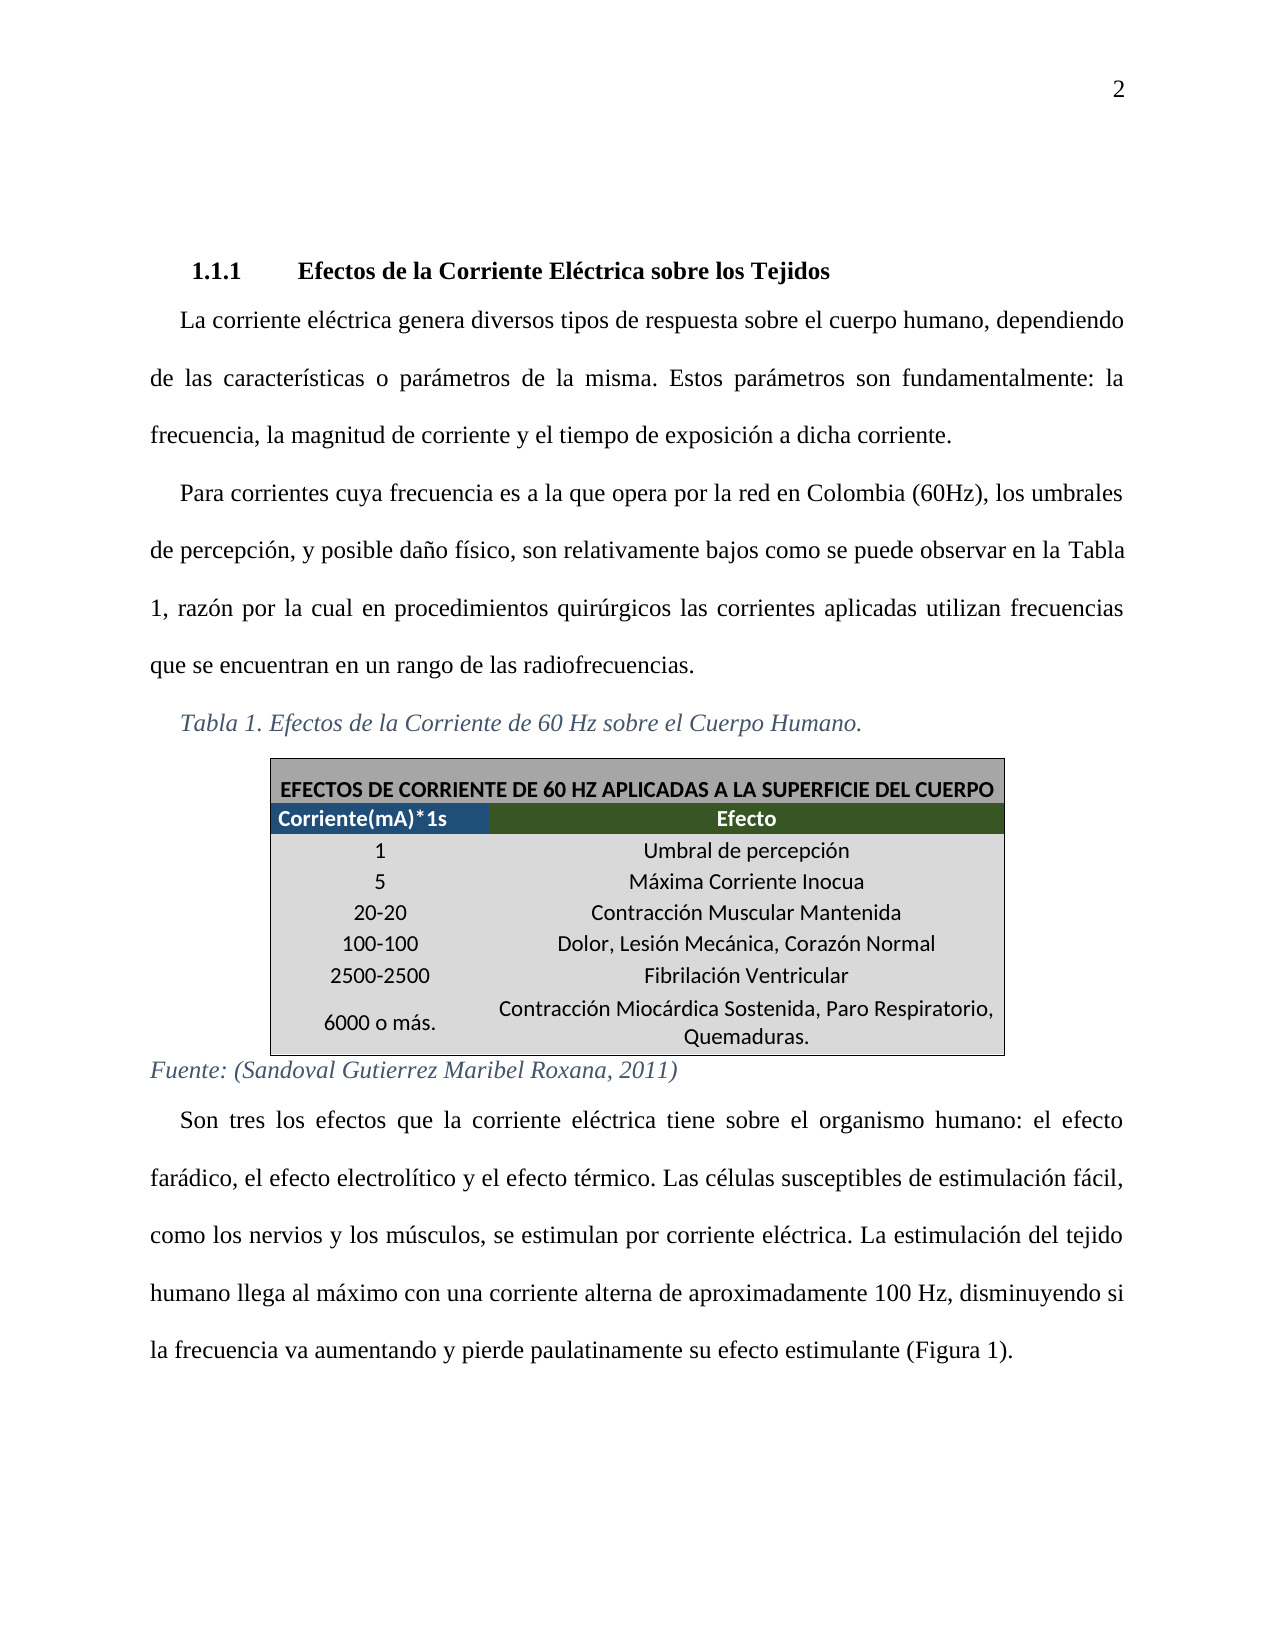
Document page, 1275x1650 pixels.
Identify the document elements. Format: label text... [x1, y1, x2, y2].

text La corriente eléctrica genera diversos tipos de respuesta sobre el cuerpo humano, dependiendo de las características o parámetros de la misma. Estos parámetros son fundamentalmente: la frecuencia, la magnitud de corriente y el tiempo de exposición a dicha corriente. [150, 306, 1125, 449]
table_cell Corriente(mA)*1s [271, 803, 489, 834]
table_cell Máxima Corriente Inocua [489, 865, 1004, 897]
table_cell 20-20 [271, 897, 489, 928]
table_cell 2500-2500 [271, 959, 489, 990]
table_cell Contracción Miocárdica Sostenida, Paro Respiratorio, Quemaduras. [489, 990, 1004, 1054]
table_cell 6000 o más. [271, 990, 489, 1054]
table_cell 1 [271, 834, 489, 865]
text Fuente: (Sandoval Gutierrez Maribel Roxana, 2011) [150, 1056, 1125, 1084]
text Tabla 1. Efectos de la Corriente de 60 Hz sobre el Cuerpo Humano. [150, 708, 1125, 737]
table_cell Dolor, Lesión Mecánica, Corazón Normal [489, 928, 1004, 959]
table_cell Efecto [489, 803, 1004, 834]
table_cell 5 [271, 865, 489, 897]
table_header EFECTOS DE CORRIENTE DE 60 HZ APLICADAS A LA SUPERFICIE DEL CUERPO [271, 759, 1004, 803]
text Son tres los efectos que la corriente eléctrica tiene sobre el organismo humano: el efecto farádico, el efecto electrolítico y el efecto térmico. Las células susceptibles de estimulación fácil, como los nervios y los músculos, se estimulan por corriente eléctrica. La estimulación del tejido humano llega al máximo con una corriente alterna de aproximadamente 100 Hz, disminuyendo si la frecuencia va aumentando y pierde paulatinamente su efecto estimulante (Figura 1). [150, 1105, 1125, 1364]
table_cell 100-100 [271, 928, 489, 959]
table_cell Umbral de percepción [489, 834, 1004, 865]
table_cell Contracción Muscular Mantenida [489, 897, 1004, 928]
text Para corrientes cuya frecuencia es a la que opera por la red en Colombia (60Hz), los umbrales de percepción, y posible daño físico, son relativamente bajos como se puede observar en la Tabla 1, razón por la cual en procedimientos quirúrgicos las corrientes aplicadas utilizan frecuencias que se encuentran en un rango de las radiofrecuencias. [150, 478, 1125, 679]
table_cell Fibrilación Ventricular [489, 959, 1004, 990]
subtitle Efectos de la Corriente Eléctrica sobre los Tejidos [150, 256, 1125, 285]
